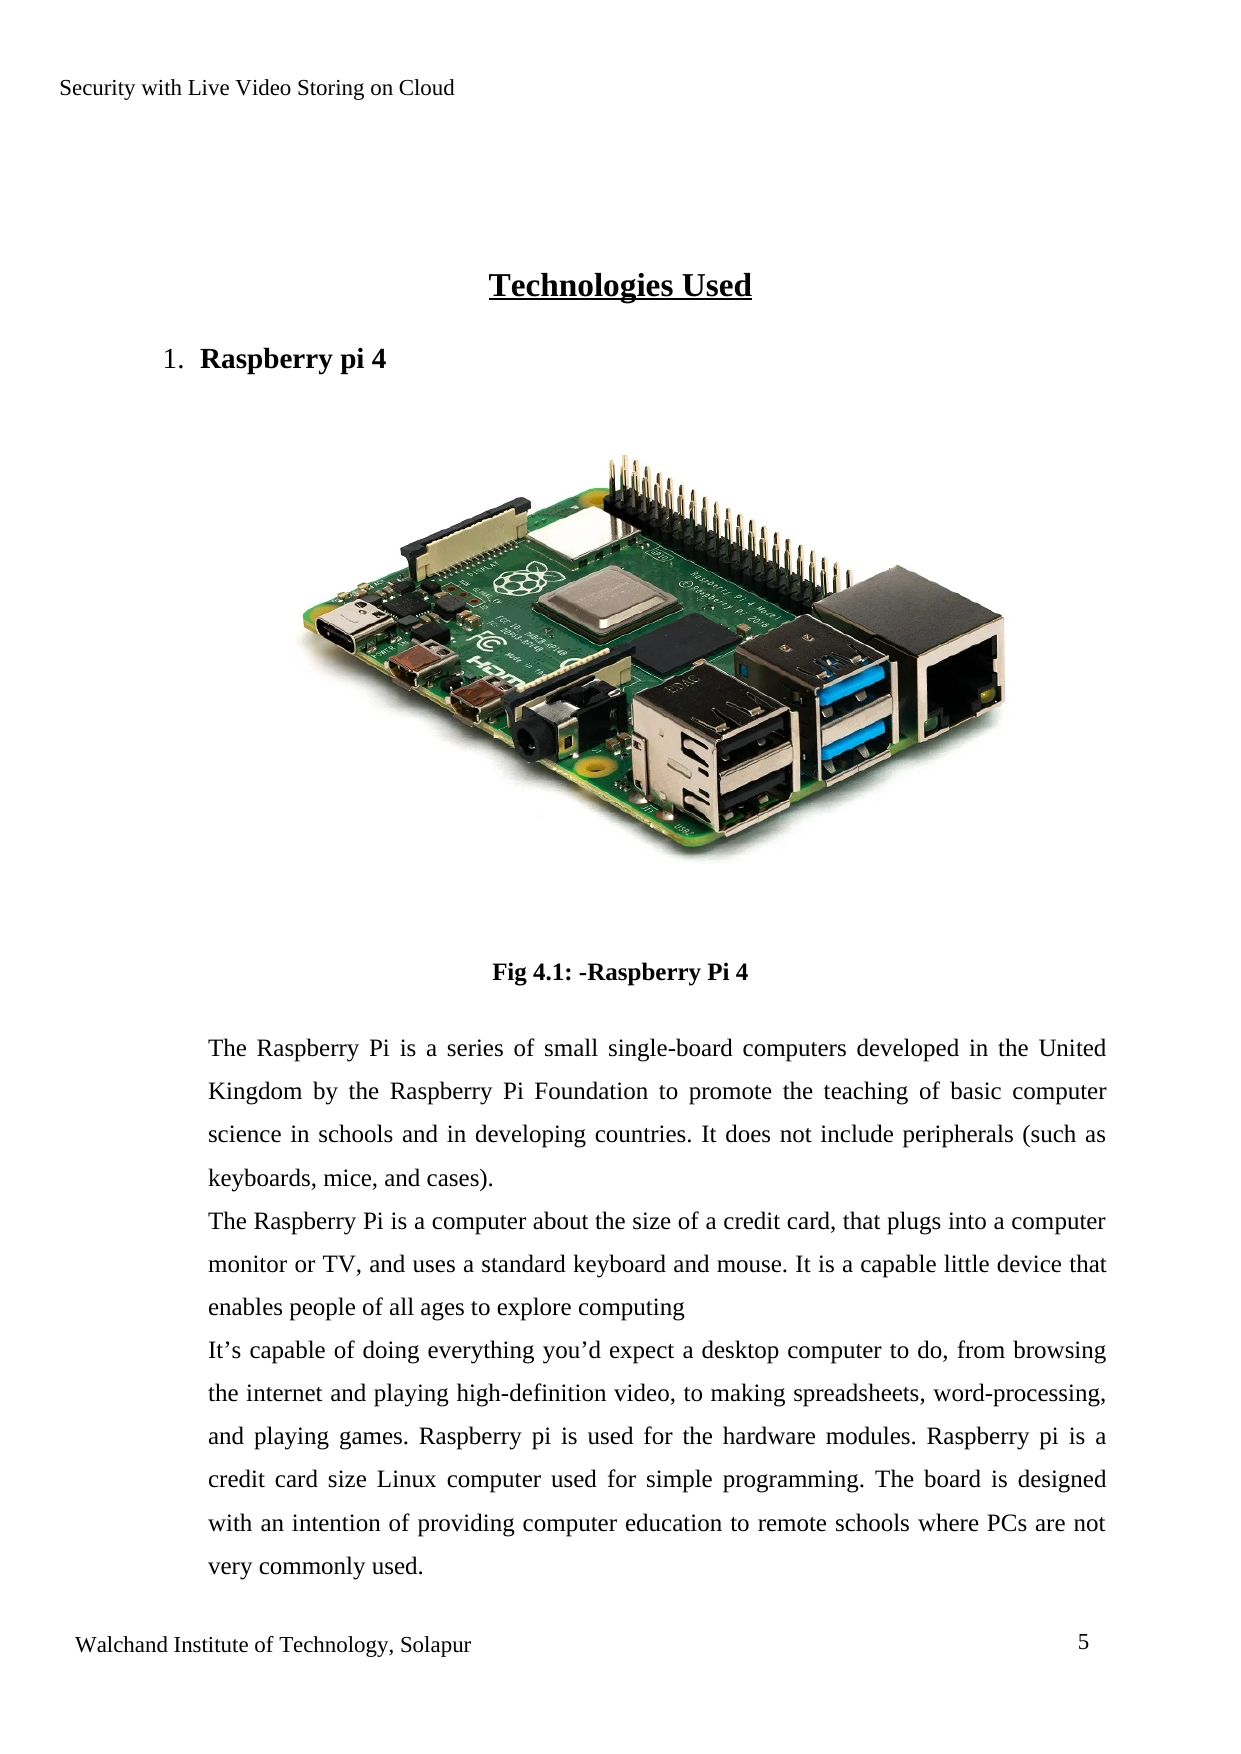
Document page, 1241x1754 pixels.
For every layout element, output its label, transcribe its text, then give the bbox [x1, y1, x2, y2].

text Fig 4.1: -Raspberry Pi 4 [133, 957, 1107, 986]
text It’s capable of doing everything you’d expect a desktop computer to do, from browsing the internet and playing high-definition video, to making spreadsheets, word-processing, and playing games. Raspberry pi is used for the hardware modules. Raspberry pi is a credit card size Linux computer used for simple programming. The board is designed with an intention of providing computer education to remote schools where PCs are not very commonly used. [208, 1335, 1107, 1579]
text The Raspberry Pi is a series of small single-board computers developed in the United Kingdom by the Raspberry Pi Foundation to promote the teaching of basic computer science in schools and in developing countries. It does not include peripherals (such as keyboards, mice, and cases). [208, 1033, 1107, 1191]
list Raspberry pi 4 [162, 342, 1107, 375]
text The Raspberry Pi is a computer about the size of a credit card, that plugs into a computer monitor or TV, and uses a standard keyboard and mouse. It is a capable little device that enables people of all ages to explore computing [208, 1206, 1107, 1321]
picture [292, 392, 1023, 901]
text Technologies Used [133, 265, 1107, 303]
